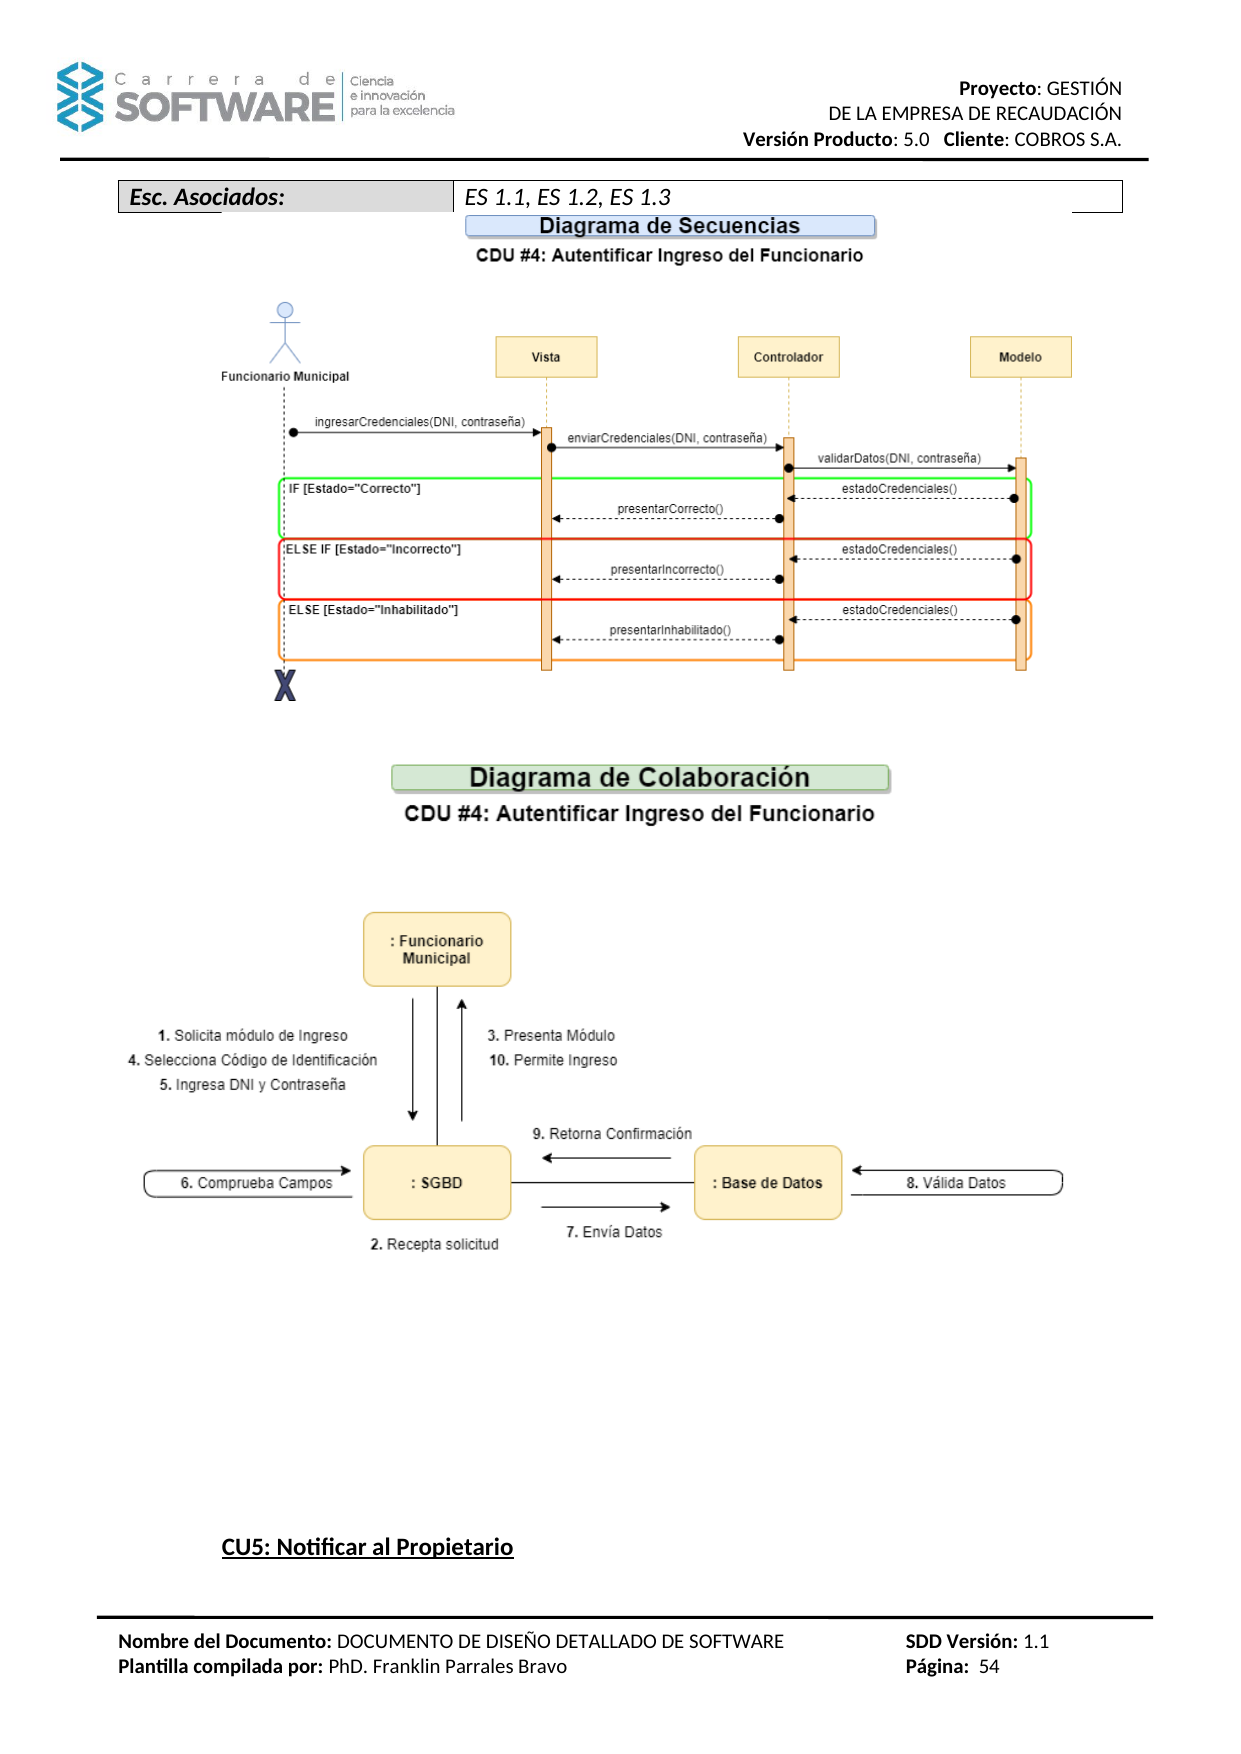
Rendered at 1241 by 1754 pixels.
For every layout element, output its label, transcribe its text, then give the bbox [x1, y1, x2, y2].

table_cell ES 1.1, ES 1.2, ES 1.3 [454, 181, 1122, 212]
picture [46, 46, 461, 154]
picture [118, 761, 1073, 1257]
table_cell Esc. Asociados: [119, 181, 453, 212]
picture [221, 212, 1072, 701]
text CU5: Notificar al Propietario [222, 1531, 1122, 1562]
